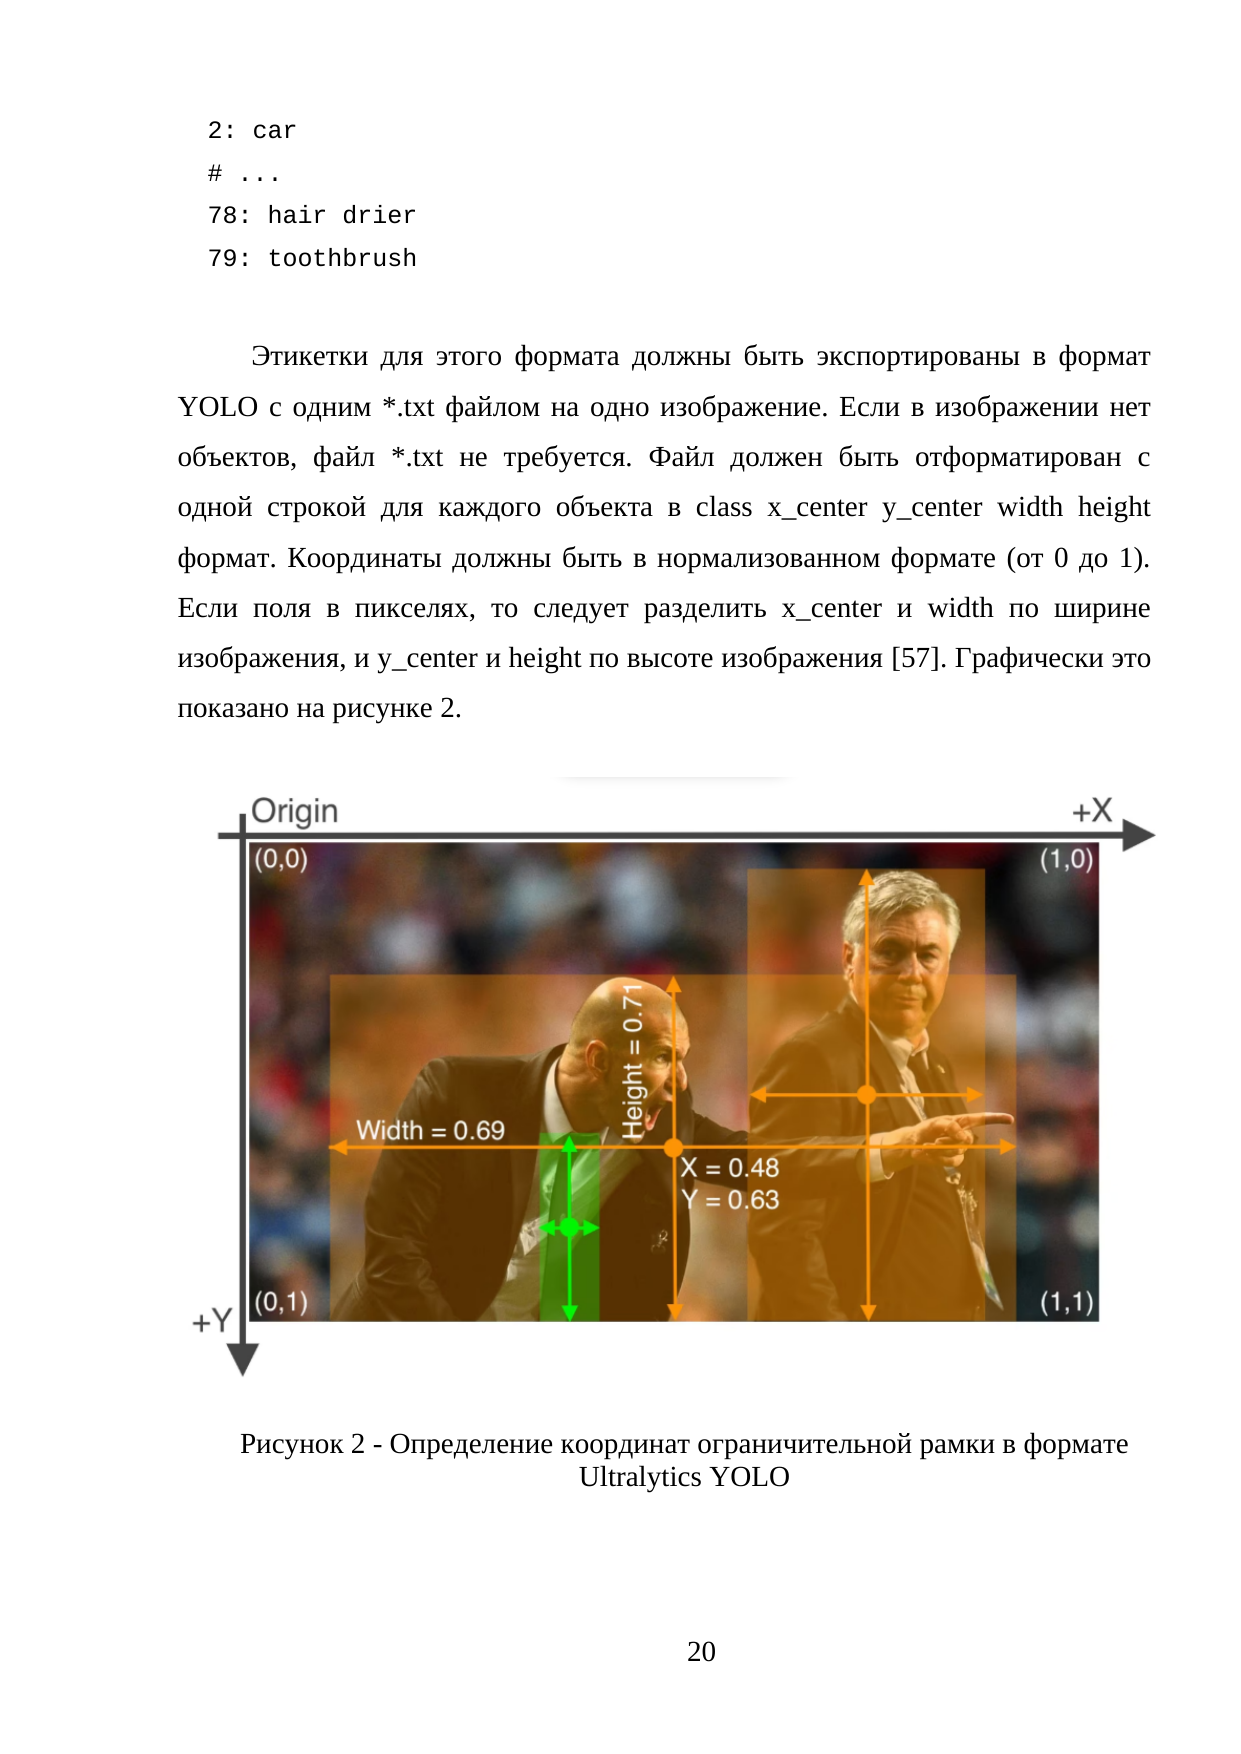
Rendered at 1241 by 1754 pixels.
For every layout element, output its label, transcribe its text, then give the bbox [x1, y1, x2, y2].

text 2: car [177, 118, 1152, 146]
text 79: toothbrush [177, 246, 1152, 274]
text 78: hair drier [177, 203, 1152, 231]
picture [183, 777, 1158, 1385]
text # ... [177, 161, 1152, 189]
text Этикетки для этого формата должны быть экспортированы в формат YOLO с одним *.txt файлом на одно изображение. Если в изображении нет объектов, файл *.txt не требуется. Файл должен быть отформатирован с одной строкой для каждого объекта в class x_center y_center width height формат. Координаты должны быть в нормализованном формате (от 0 до 1). Если поля в пикселях, то следует разделить x_center и width по ширине изображения, и y_center и height по высоте изображения [57]. Графически это показано на рисунке 2. [177, 338, 1152, 724]
